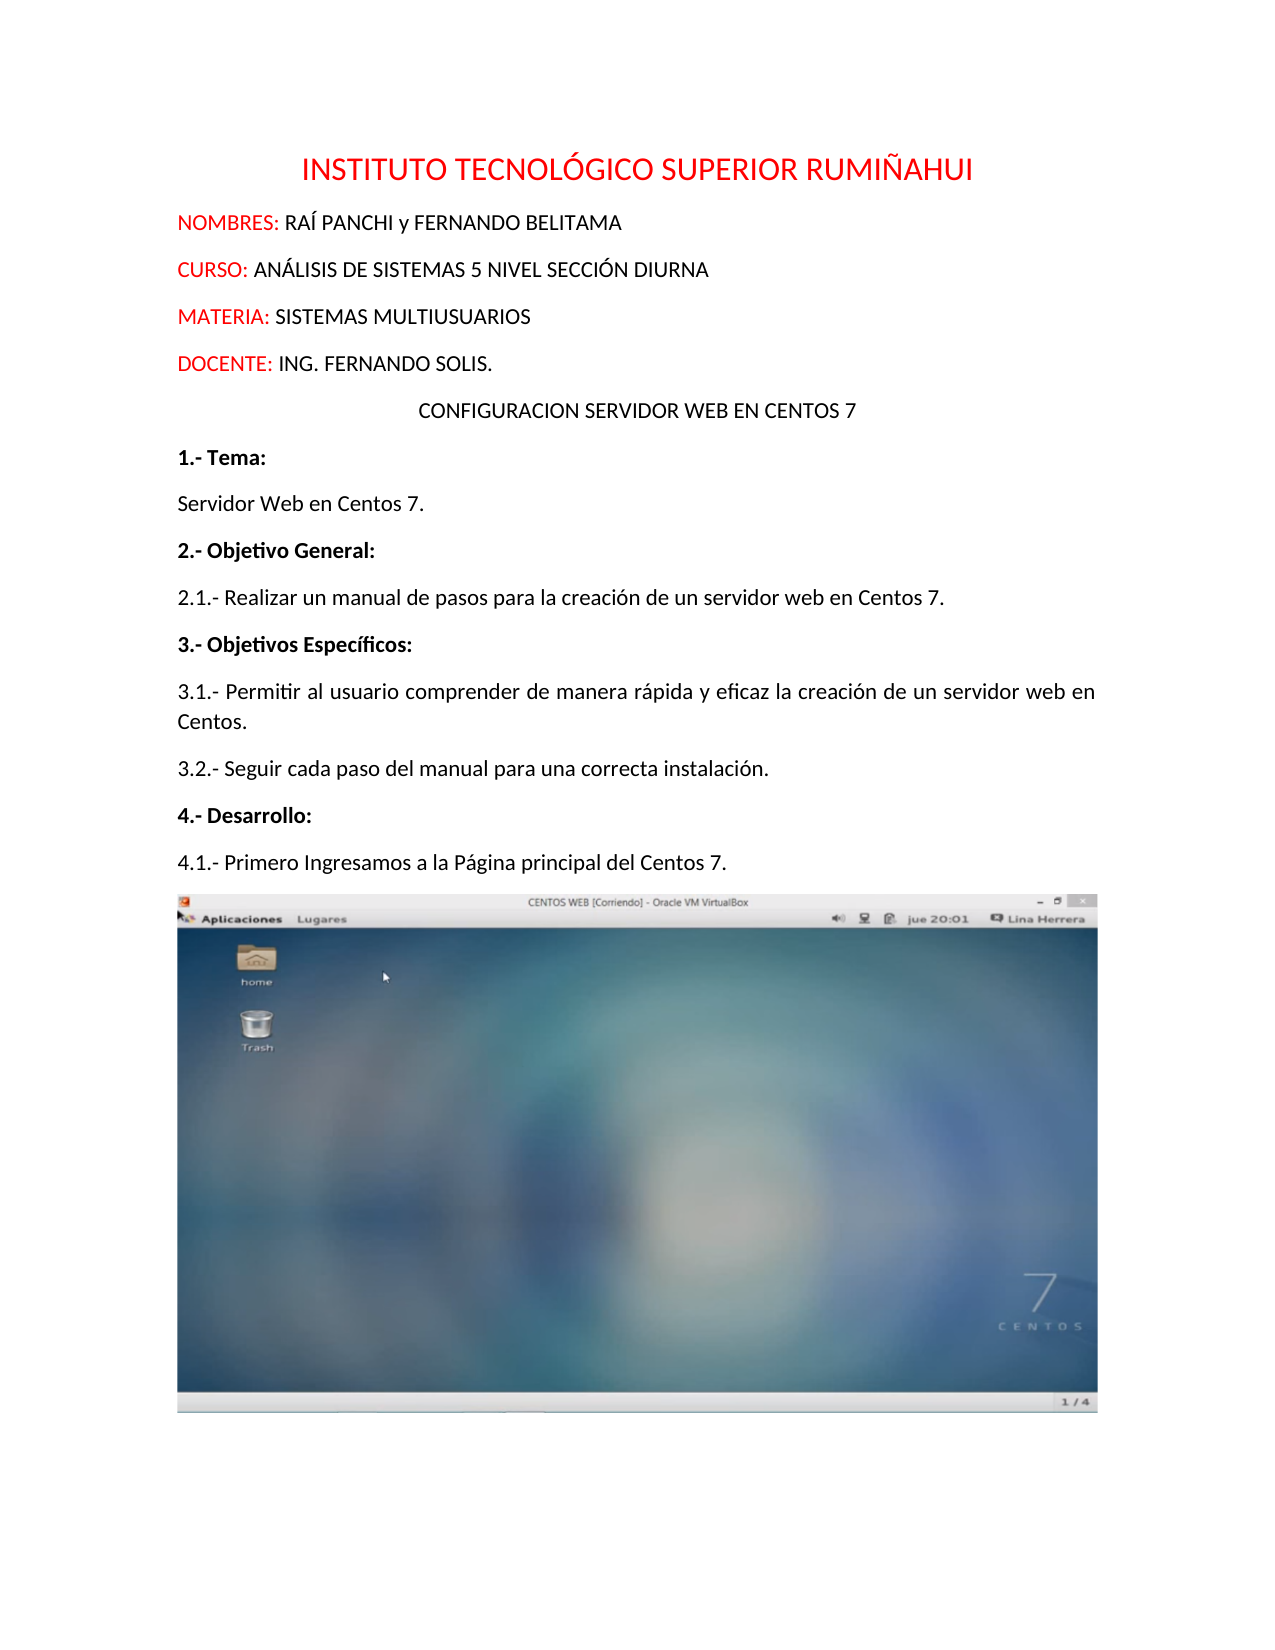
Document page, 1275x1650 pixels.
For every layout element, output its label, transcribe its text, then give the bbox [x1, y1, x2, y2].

text 2.- Objetivo General: [177, 536, 1098, 564]
text 1.- Tema: [177, 443, 1098, 471]
text 4.- Desarrollo: [177, 801, 1098, 829]
text DOCENTE: ING. FERNANDO SOLIS. [177, 349, 1098, 377]
text 2.1.- Realizar un manual de pasos para la creación de un servidor web en Centos 7. [177, 583, 1098, 611]
text CONFIGURACION SERVIDOR WEB EN CENTOS 7 [177, 396, 1098, 424]
text CURSO: ANÁLISIS DE SISTEMAS 5 NIVEL SECCIÓN DIURNA [177, 255, 1098, 283]
text 3.2.- Seguir cada paso del manual para una correcta instalación. [177, 754, 1098, 782]
text NOMBRES: RAÍ PANCHI y FERNANDO BELITAMA [177, 208, 1098, 236]
text 3.1.- Permitir al usuario comprender de manera rápida y eficaz la creación de un servidor web en Centos. [177, 677, 1098, 735]
text Servidor Web en Centos 7. [177, 489, 1098, 517]
text INSTITUTO TECNOLÓGICO SUPERIOR RUMIÑAHUI [177, 148, 1098, 188]
text MATERIA: SISTEMAS MULTIUSUARIOS [177, 302, 1098, 330]
text 4.1.- Primero Ingresamos a la Página principal del Centos 7. [177, 848, 1098, 876]
text 3.- Objetivos Específicos: [177, 630, 1098, 658]
picture [177, 894, 1098, 1413]
